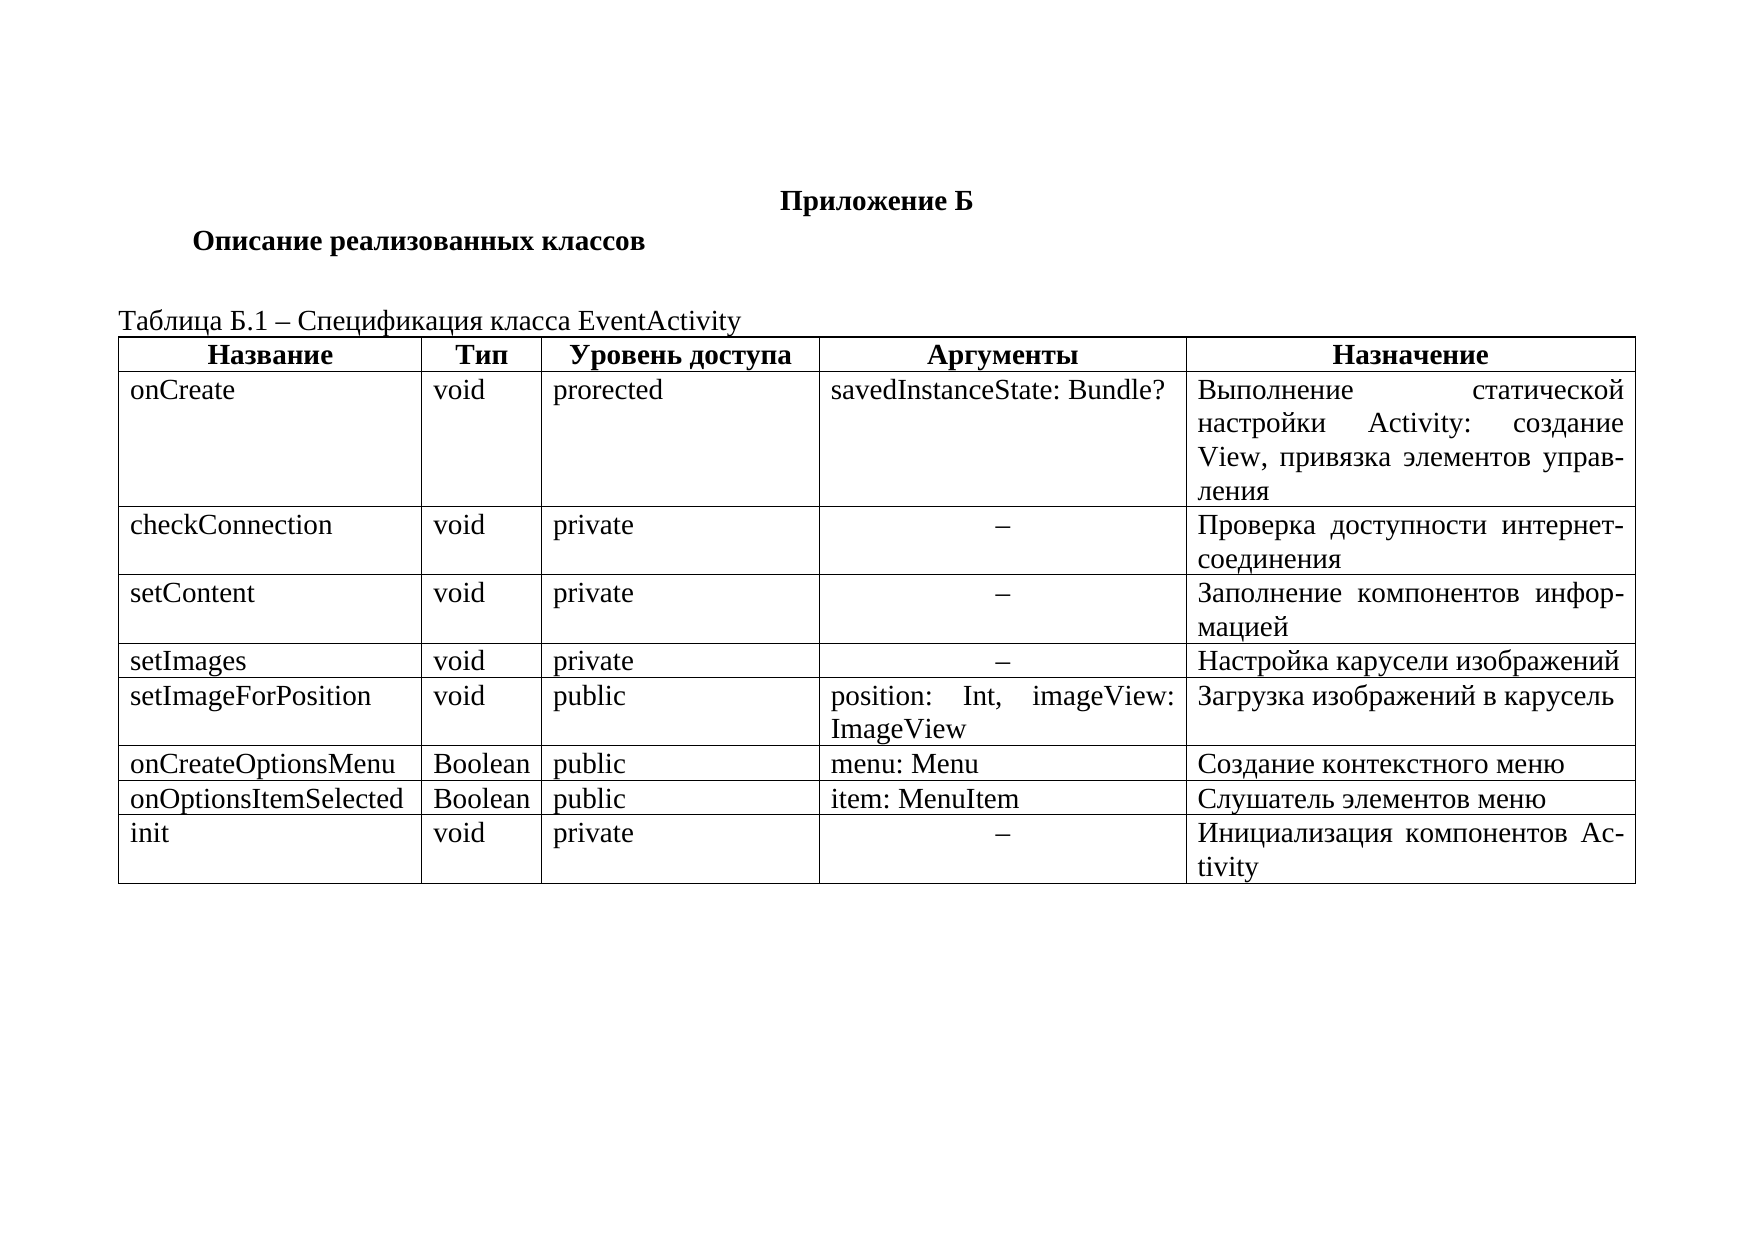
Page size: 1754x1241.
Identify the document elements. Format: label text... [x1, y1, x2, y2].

table_cell void [422, 372, 541, 506]
table_header Тип [422, 338, 541, 371]
table_cell public [542, 746, 819, 780]
table_cell Загрузка изображений в карусель [1187, 678, 1635, 745]
table_cell setImageForPosition [119, 678, 421, 745]
table_cell public [542, 781, 819, 814]
table_cell private [542, 644, 819, 677]
table_cell Создание контекстного меню [1187, 746, 1635, 780]
table_cell void [422, 575, 541, 642]
text Описание реализованных классов [118, 223, 1636, 257]
table_cell – [820, 507, 1186, 574]
table_cell private [542, 575, 819, 642]
table_cell Инициализация компонентов Activity [1187, 815, 1635, 882]
table_cell – [820, 575, 1186, 642]
table_cell private [542, 507, 819, 574]
table_cell savedInstanceState: Bundle? [820, 372, 1186, 506]
table_cell – [820, 644, 1186, 677]
table_cell setContent [119, 575, 421, 642]
table_cell public [542, 678, 819, 745]
text Приложение Б [118, 183, 1636, 217]
table_cell onCreateOptionsMenu [119, 746, 421, 780]
table_cell Boolean [422, 746, 541, 780]
table_cell position: Int, imageView: ImageView [820, 678, 1186, 745]
table_cell checkConnection [119, 507, 421, 574]
table_cell prorected [542, 372, 819, 506]
table_cell void [422, 678, 541, 745]
table_cell Boolean [422, 781, 541, 814]
table_cell Проверка доступности интернет-соединения [1187, 507, 1635, 574]
table_cell Выполнение статической настройки Activity: создание View, привязка элементов управления [1187, 372, 1635, 506]
table_cell init [119, 815, 421, 882]
text Таблица Б.1 – Спецификация класса EventActivity [118, 303, 1636, 336]
table_header Уровень доступа [542, 338, 819, 371]
table_cell void [422, 815, 541, 882]
table_cell setImages [119, 644, 421, 677]
table_header Аргументы [820, 338, 1186, 371]
table_cell – [820, 815, 1186, 882]
table_cell void [422, 644, 541, 677]
table_cell menu: Menu [820, 746, 1186, 780]
table_cell private [542, 815, 819, 882]
table_cell Настройка карусели изображений [1187, 644, 1635, 677]
table_header Название [119, 338, 421, 371]
table_cell Заполнение компонентов информацией [1187, 575, 1635, 642]
table_cell Слушатель элементов меню [1187, 781, 1635, 814]
table_header Назначение [1187, 338, 1635, 371]
table_cell onOptionsItemSelected [119, 781, 421, 814]
table_cell item: MenuItem [820, 781, 1186, 814]
table_cell onCreate [119, 372, 421, 506]
table_cell void [422, 507, 541, 574]
